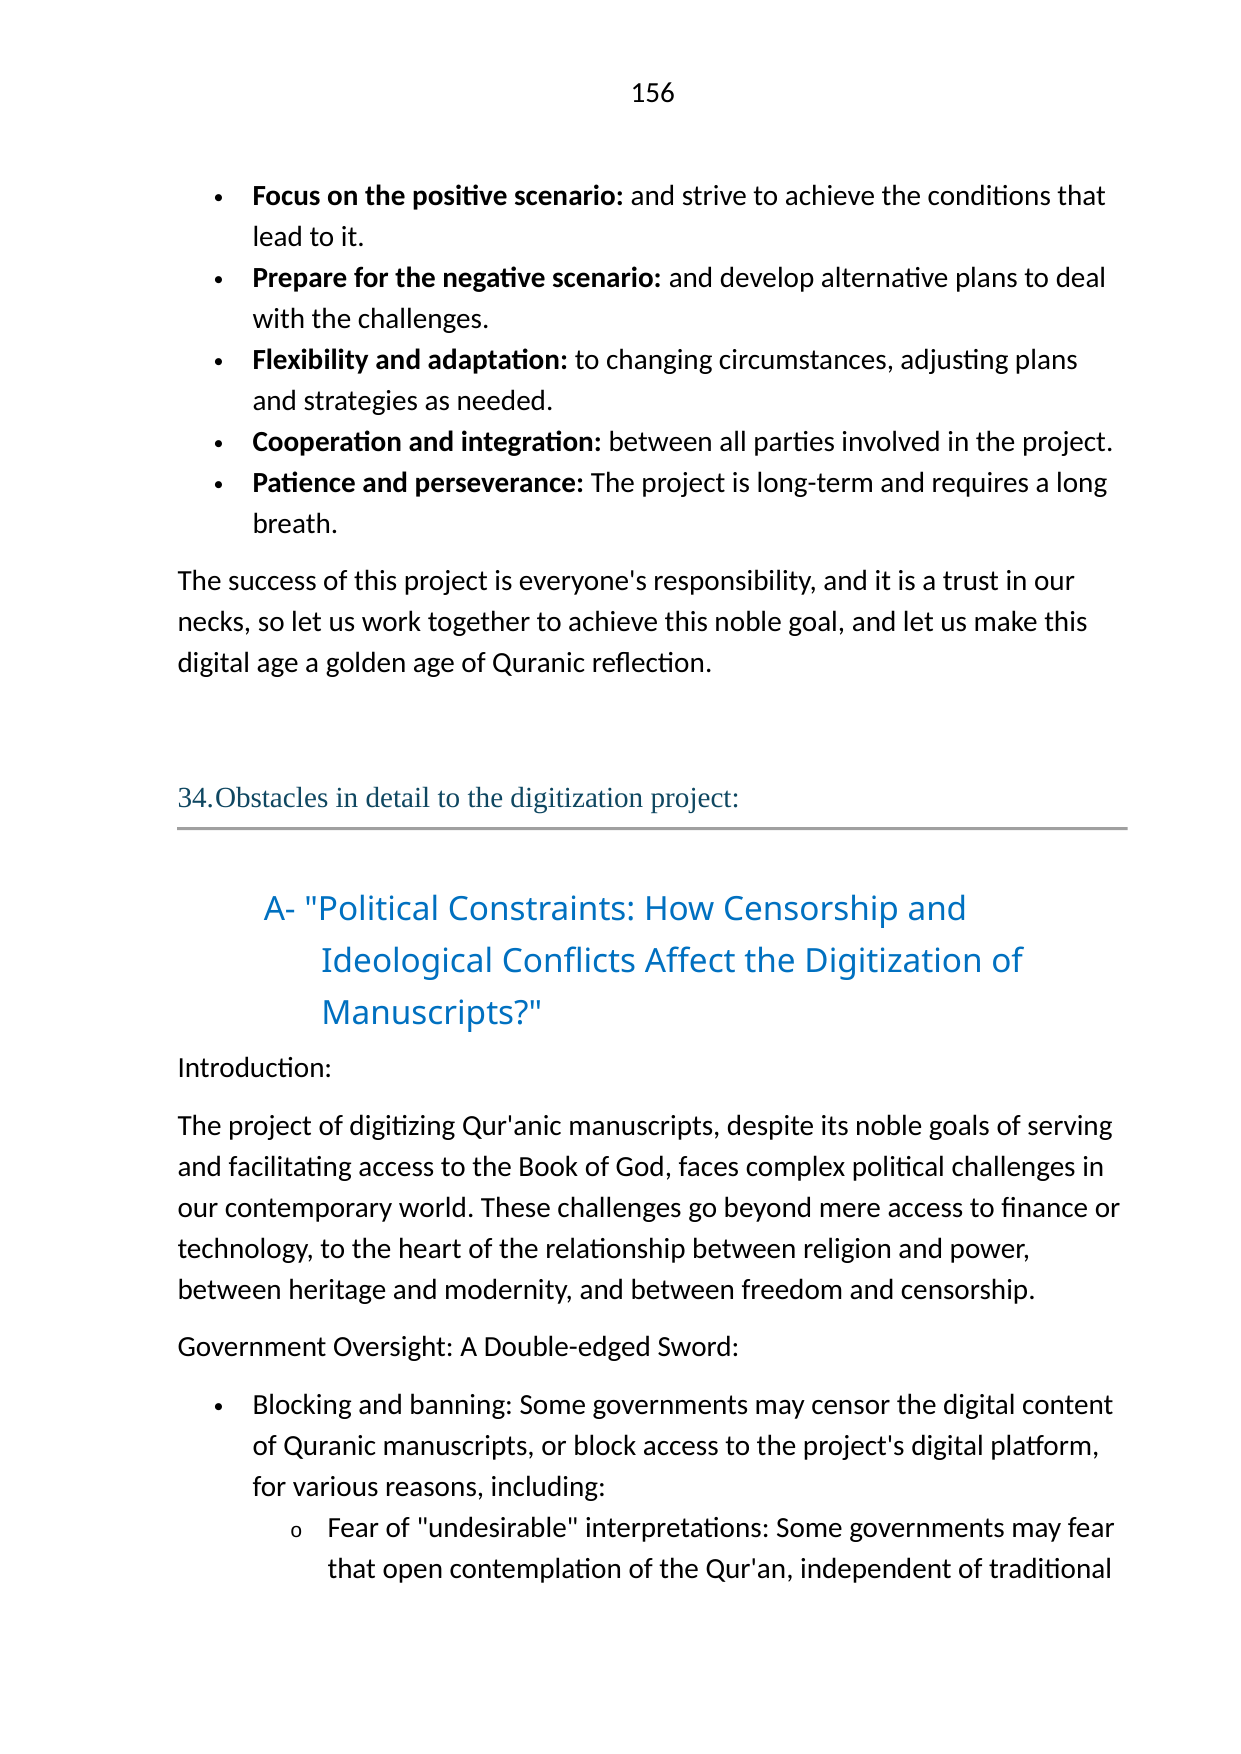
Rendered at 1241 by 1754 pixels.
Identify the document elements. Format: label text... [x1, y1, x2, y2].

list Prepare for the negative scenario: and develop alternative plans to deal with the challenges. [215, 259, 1128, 336]
subtitle Obstacles in detail to the digitization project: [177, 780, 1128, 814]
list Cooperation and integration: between all parties involved in the project. [215, 423, 1128, 458]
subtitle "Political Constraints: How Censorship and Ideological Conflicts Affect the Digitization of Manuscripts?" [284, 885, 1128, 1034]
text The success of this project is everyone's responsibility, and it is a trust in our necks, so let us work together to achieve this noble goal, and let us make this digital age a golden age of Quranic reflection. [177, 562, 1128, 680]
list Flexibility and adaptation: to changing circumstances, adjusting plans and strategies as needed. [215, 341, 1128, 417]
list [290, 1509, 1128, 1586]
list Blocking and banning: Some governments may censor the digital content of Quranic manuscripts, or block access to the project's digital platform, for various reasons, including: [215, 1386, 1128, 1504]
list Focus on the positive scenario: and strive to achieve the conditions that lead to it. [215, 177, 1128, 254]
text Government Oversight: A Double-edged Sword: [177, 1328, 1128, 1364]
list Patience and perseverance: The project is long-term and requires a long breath. [215, 464, 1128, 540]
text Introduction: [177, 1049, 1128, 1085]
text The project of digitizing Qur'anic manuscripts, despite its noble goals of serving and facilitating access to the Book of God, faces complex political challenges in our contemporary world. These challenges go beyond mere access to finance or technology, to the heart of the relationship between religion and power, between heritage and modernity, and between freedom and censorship. [177, 1107, 1128, 1307]
